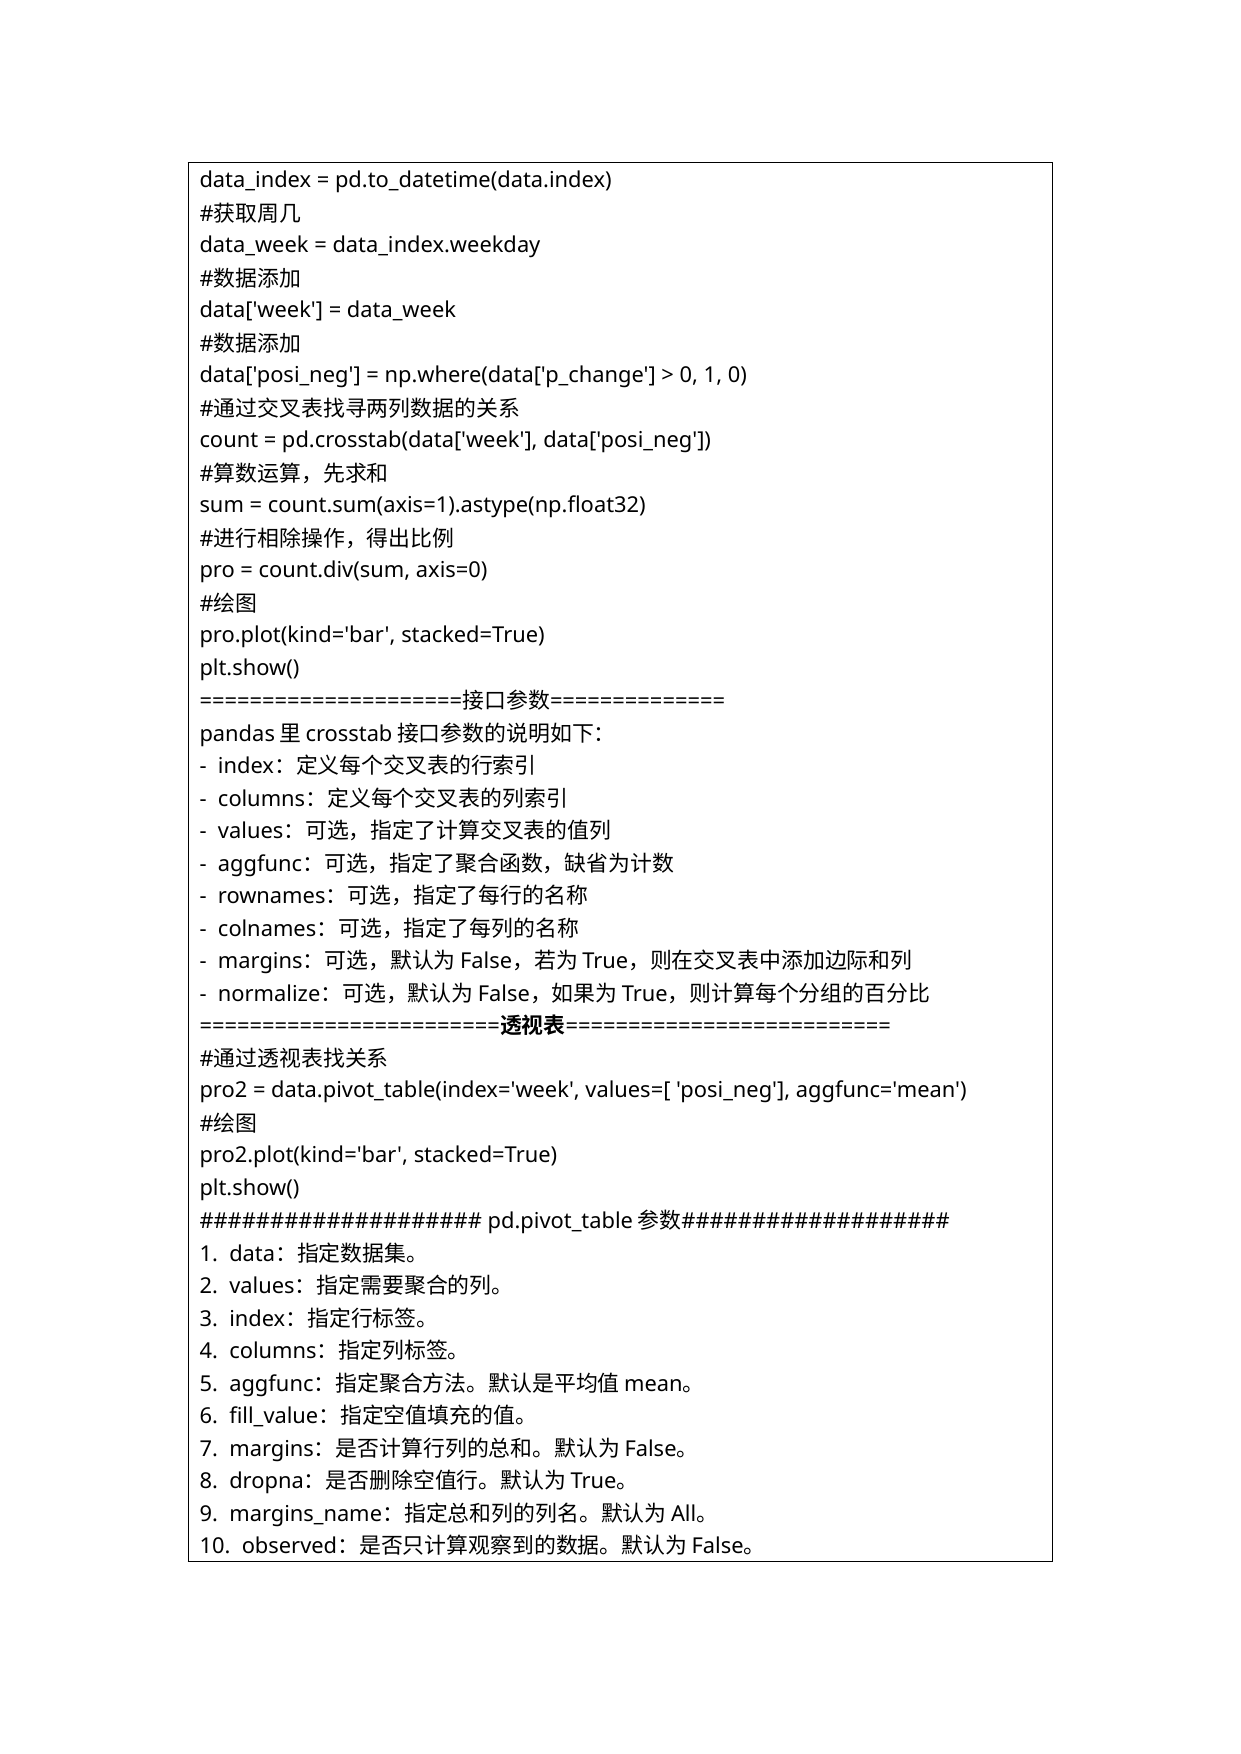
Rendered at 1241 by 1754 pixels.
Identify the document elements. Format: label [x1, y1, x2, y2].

table_header [189, 163, 1052, 1561]
